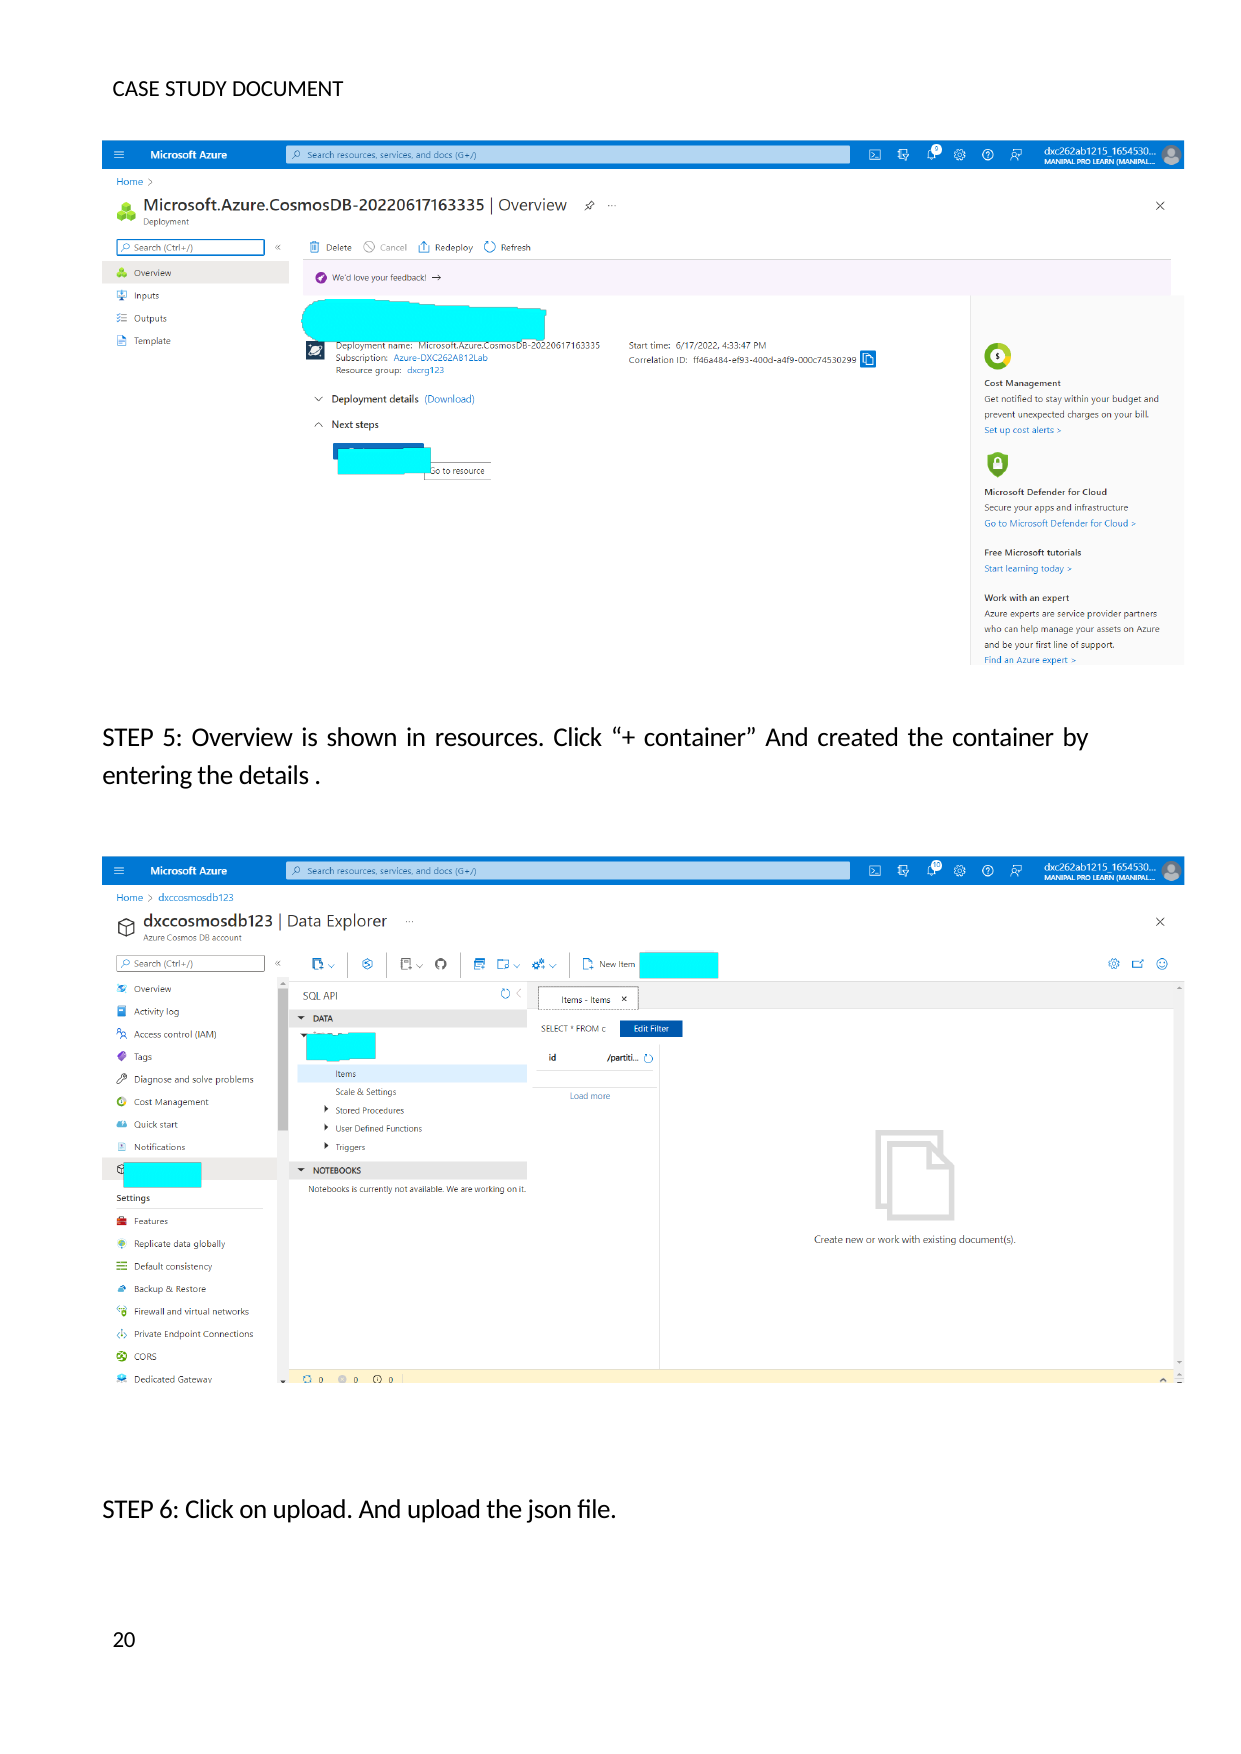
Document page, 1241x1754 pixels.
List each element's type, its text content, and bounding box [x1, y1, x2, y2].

text STEP 5: Overview is shown in resources. Click “+ container” And created the container by entering the details . [102, 720, 1089, 791]
picture [102, 139, 1185, 665]
picture [102, 853, 1185, 1383]
text STEP 6: Click on upload. And upload the json file. [102, 1492, 1089, 1525]
